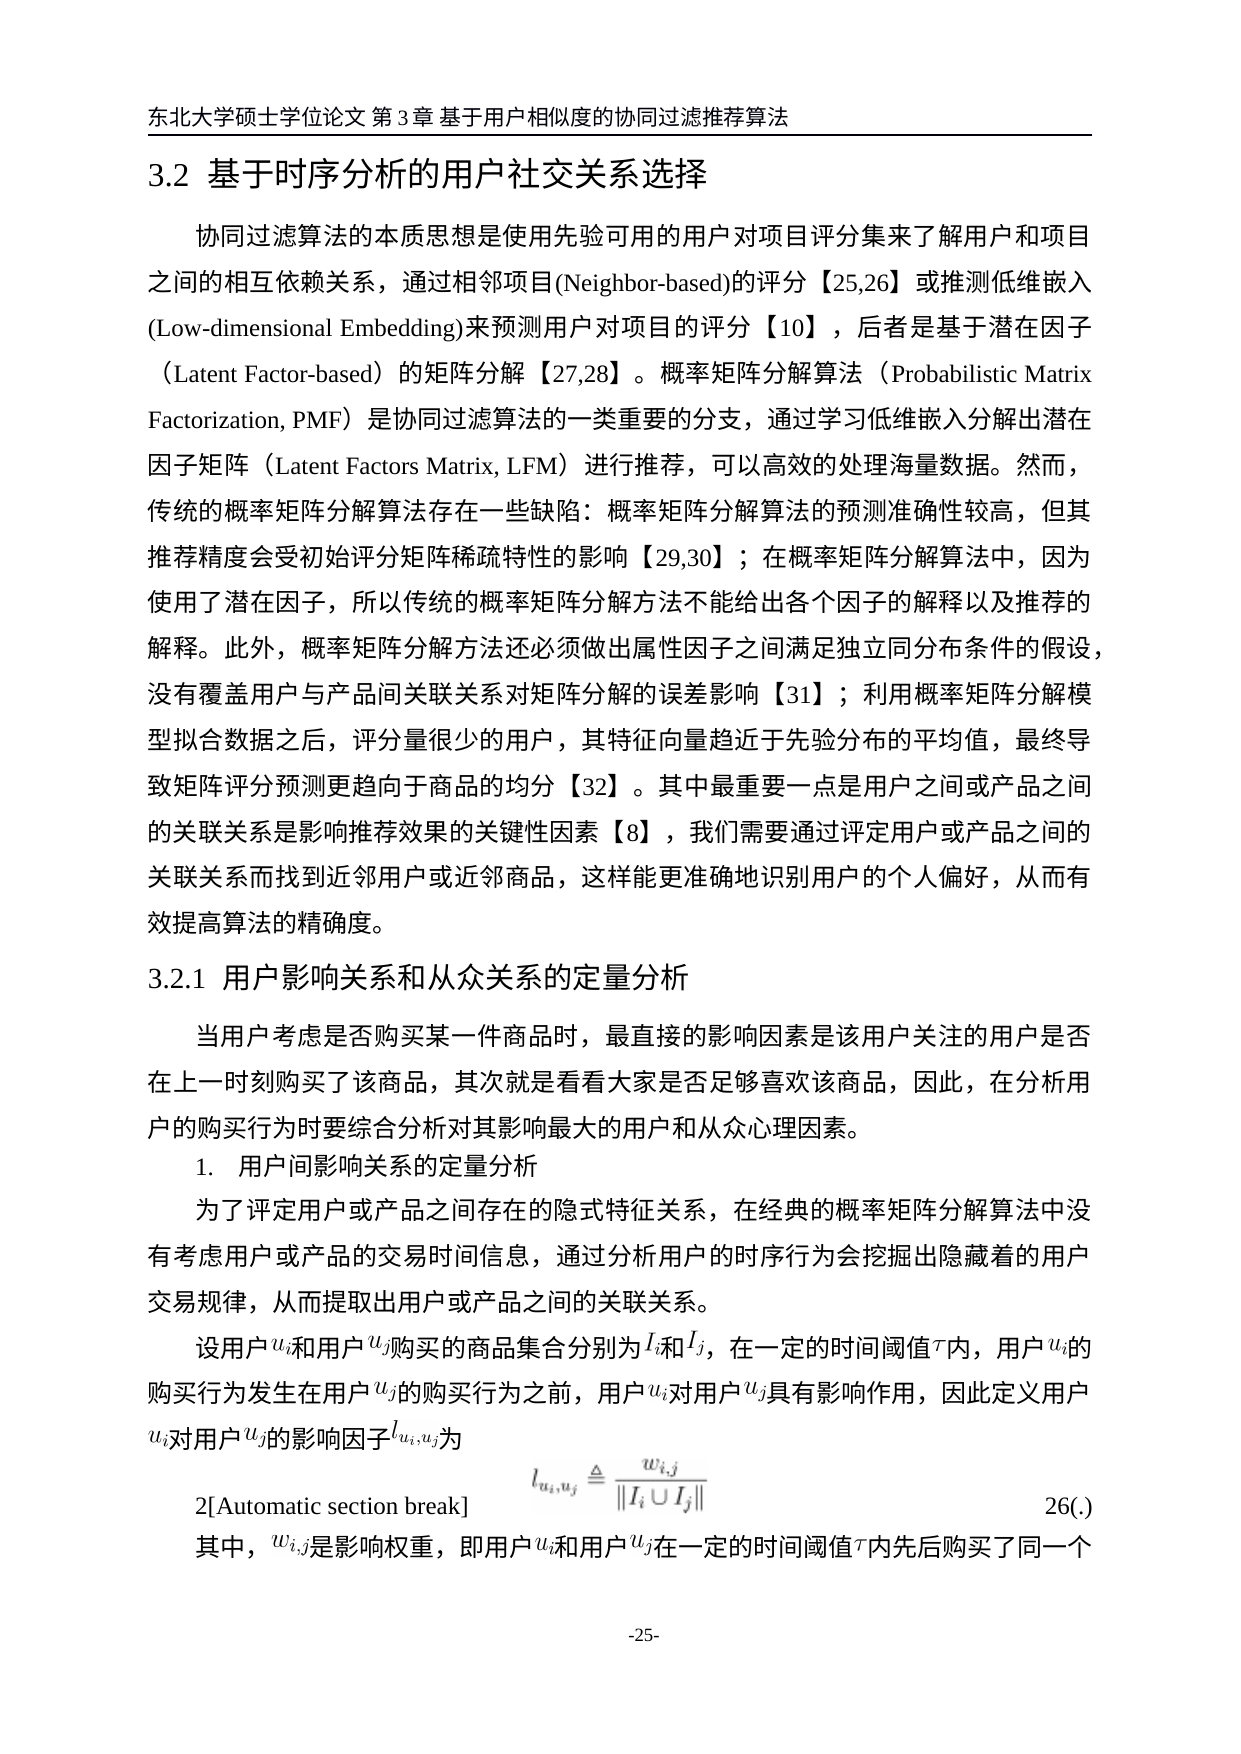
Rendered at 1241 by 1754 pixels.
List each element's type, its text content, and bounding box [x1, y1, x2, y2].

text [148, 1519, 1092, 1565]
text 设用户和用户购买的商品集合分别为和，在一定的时间阈值内，用户的购买行为发生在用户的购买行为之前，用户对用户具有影响作用，因此定义用户对用户的影响因子为 [148, 1320, 1092, 1458]
subtitle 用户影响关系和从众关系的定量分析 [148, 954, 1092, 997]
subtitle 基于时序分析的用户社交关系选择 [148, 148, 1092, 196]
text 协同过滤算法的本质思想是使用先验可用的用户对项目评分集来了解用户和项目之间的相互依赖关系，通过相邻项目(Neighbor-based)的评分【25,26】或推测低维嵌入(Low-dimensional Embedding)来预测用户对项目的评分【10】，后者是基于潜在因子（Latent Factor-based）的矩阵分解【27,28】。概率矩阵分解算法（Probabilistic Matrix Factorization, PMF）是协同过滤算法的一类重要的分支，通过学习低维嵌入分解出潜在因子矩阵（Latent Factors Matrix, LFM）进行推荐，可以高效的处理海量数据。然而，传统的概率矩阵分解算法存在一些缺陷：概率矩阵分解算法的预测准确性较高，但其推荐精度会受初始评分矩阵稀疏特性的影响【29,30】；在概率矩阵分解算法中，因为使用了潜在因子，所以传统的概率矩阵分解方法不能给出各个因子的解释以及推荐的解释。此外，概率矩阵分解方法还必须做出属性因子之间满足独立同分布条件的假设，没有覆盖用户与产品间关联关系对矩阵分解的误差影响【31】；利用概率矩阵分解模型拟合数据之后，评分量很少的用户，其特征向量趋近于先验分布的平均值，最终导致矩阵评分预测更趋向于商品的均分【32】。其中最重要一点是用户之间或产品之间的关联关系是影响推荐效果的关键性因素【8】，我们需要通过评定用户或产品之间的关联关系而找到近邻用户或近邻商品，这样能更准确地识别用户的个人偏好，从而有效提高算法的精确度。 [148, 208, 1092, 942]
list 用户间影响关系的定量分析 [195, 1147, 1092, 1183]
text 为了评定用户或产品之间存在的隐式特征关系，在经典的概率矩阵分解算法中没有考虑用户或产品的交易时间信息，通过分析用户的时序行为会挖掘出隐藏着的用户交易规律，从而提取出用户或产品之间的关联关系。 [148, 1183, 1092, 1320]
text 当用户考虑是否购买某一件商品时，最直接的影响因素是该用户关注的用户是否在上一时刻购买了该商品，其次就是看看大家是否足够喜欢该商品，因此，在分析用户的购买行为时要综合分析对其影响最大的用户和从众心理因素。 [148, 1009, 1092, 1147]
